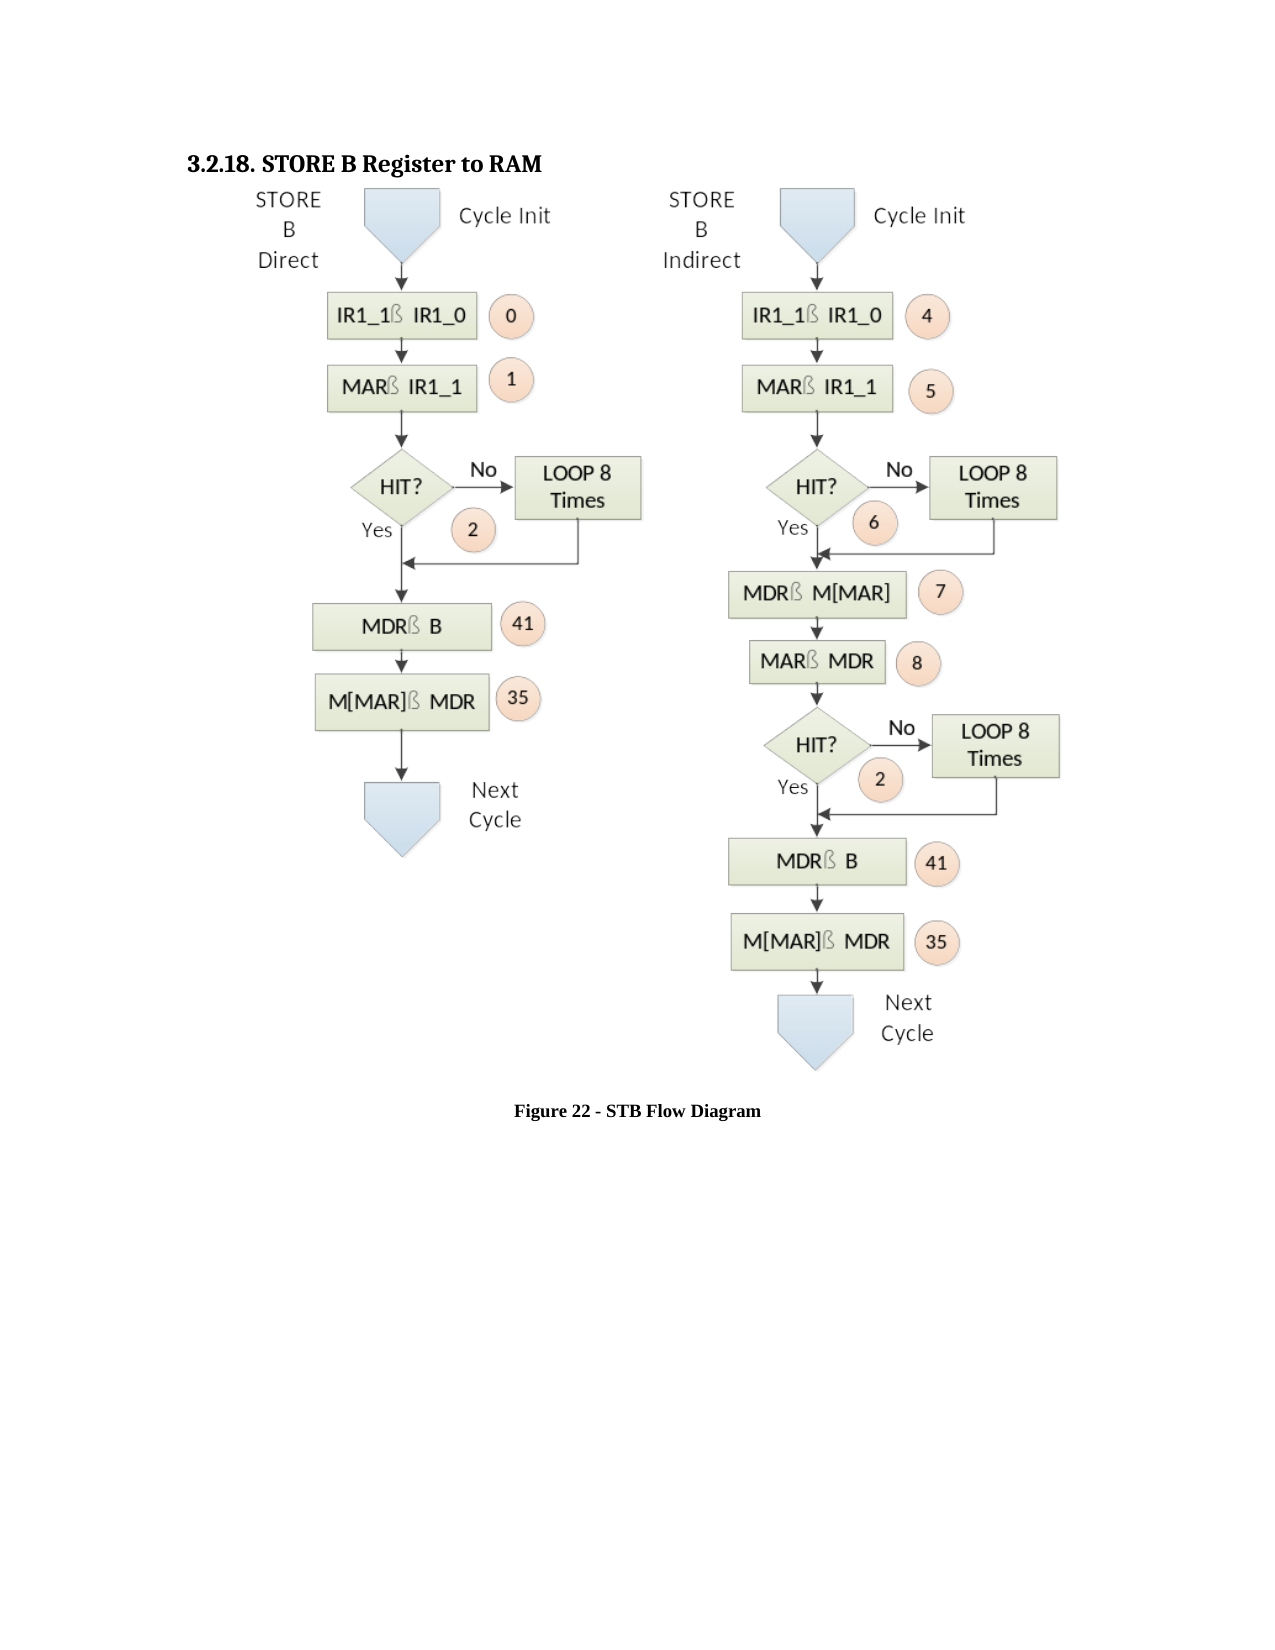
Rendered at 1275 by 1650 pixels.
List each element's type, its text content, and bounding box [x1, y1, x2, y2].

subtitle STORE B Register to RAM [187, 150, 1125, 179]
text Figure 22 - STB Flow Diagram [150, 1100, 1125, 1121]
